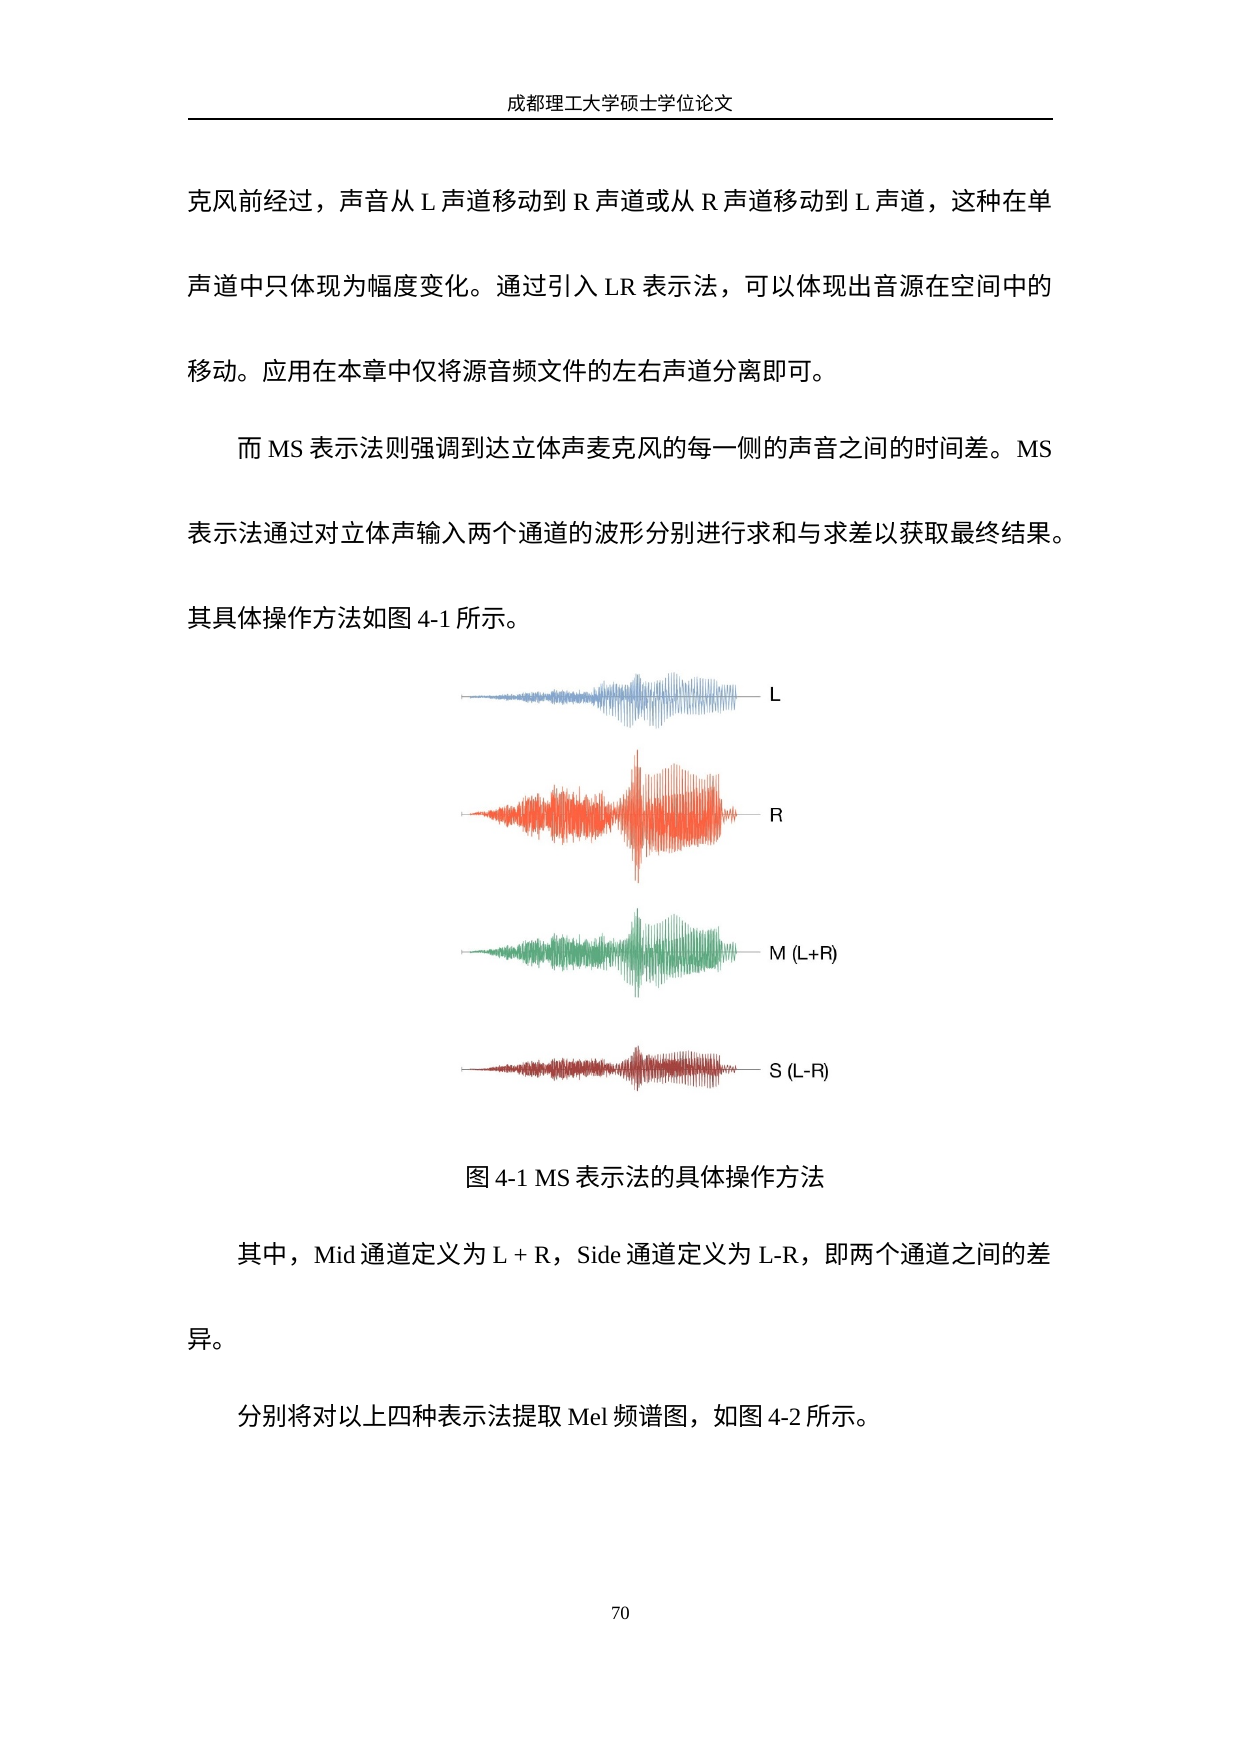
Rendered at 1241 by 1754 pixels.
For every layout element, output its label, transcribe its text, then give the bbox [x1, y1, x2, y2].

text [187, 166, 1053, 403]
text 图4-1 MS表示法的具体操作方法 [187, 1142, 1053, 1210]
picture [425, 659, 865, 1105]
text 而MS表示法则强调到达立体声麦克风的每一侧的声音之间的时间差。MS表示法通过对立体声输入两个通道的波形分别进行求和与求差以获取最终结果。其具体操作方法如图4-1所示。 [187, 412, 1053, 650]
text 分别将对以上四种表示法提取Mel频谱图，如图4-2所示。 [187, 1381, 1053, 1448]
text 其中，Mid通道定义为L + R，Side通道定义为L-R，即两个通道之间的差异。 [187, 1219, 1053, 1372]
